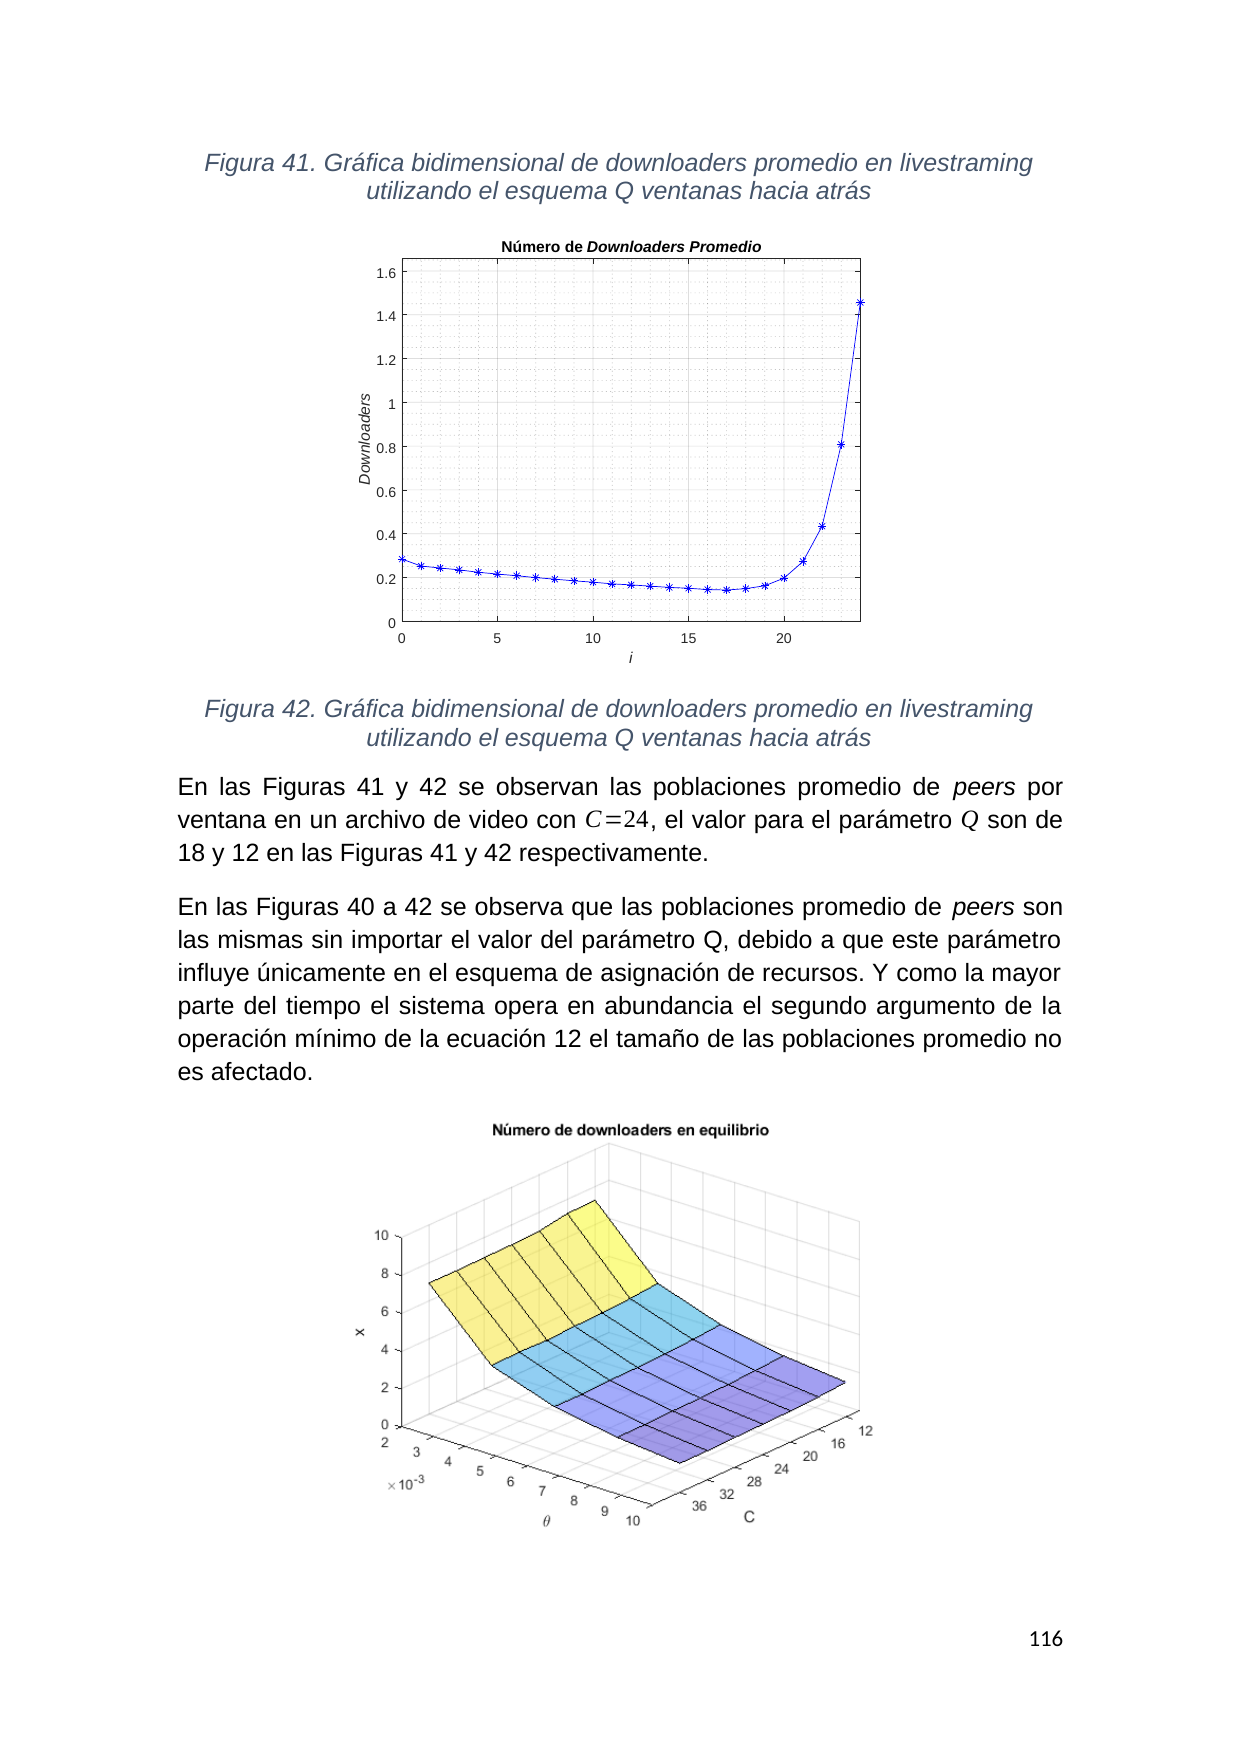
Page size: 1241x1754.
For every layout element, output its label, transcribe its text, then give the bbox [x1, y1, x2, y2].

picture [325, 1111, 916, 1554]
text En las Figuras 40 a 42 se observa que las poblaciones promedio de peers son las mismas sin importar el valor del parámetro Q, debido a que este parámetro influye únicamente en el esquema de asignación de recursos. Y como la mayor parte del tiempo el sistema opera en abundancia el segundo argumento de la operación mínimo de la ecuación 12 el tamaño de las poblaciones promedio no es afectado. [177, 892, 1063, 1086]
text En las Figuras 41 y 42 se observan las poblaciones promedio de peers por ventana en un archivo de video con , el valor para el parámetro son de 18 y 12 en las Figuras 41 y 42 respectivamente. [177, 772, 1063, 867]
text Figura 42. Gráfica bidimensional de downloaders promedio en livestraming utilizando el esquema Q ventanas hacia atrás [177, 694, 1063, 751]
text Figura 41. Gráfica bidimensional de downloaders promedio en livestraming utilizando el esquema Q ventanas hacia atrás [177, 148, 1063, 205]
